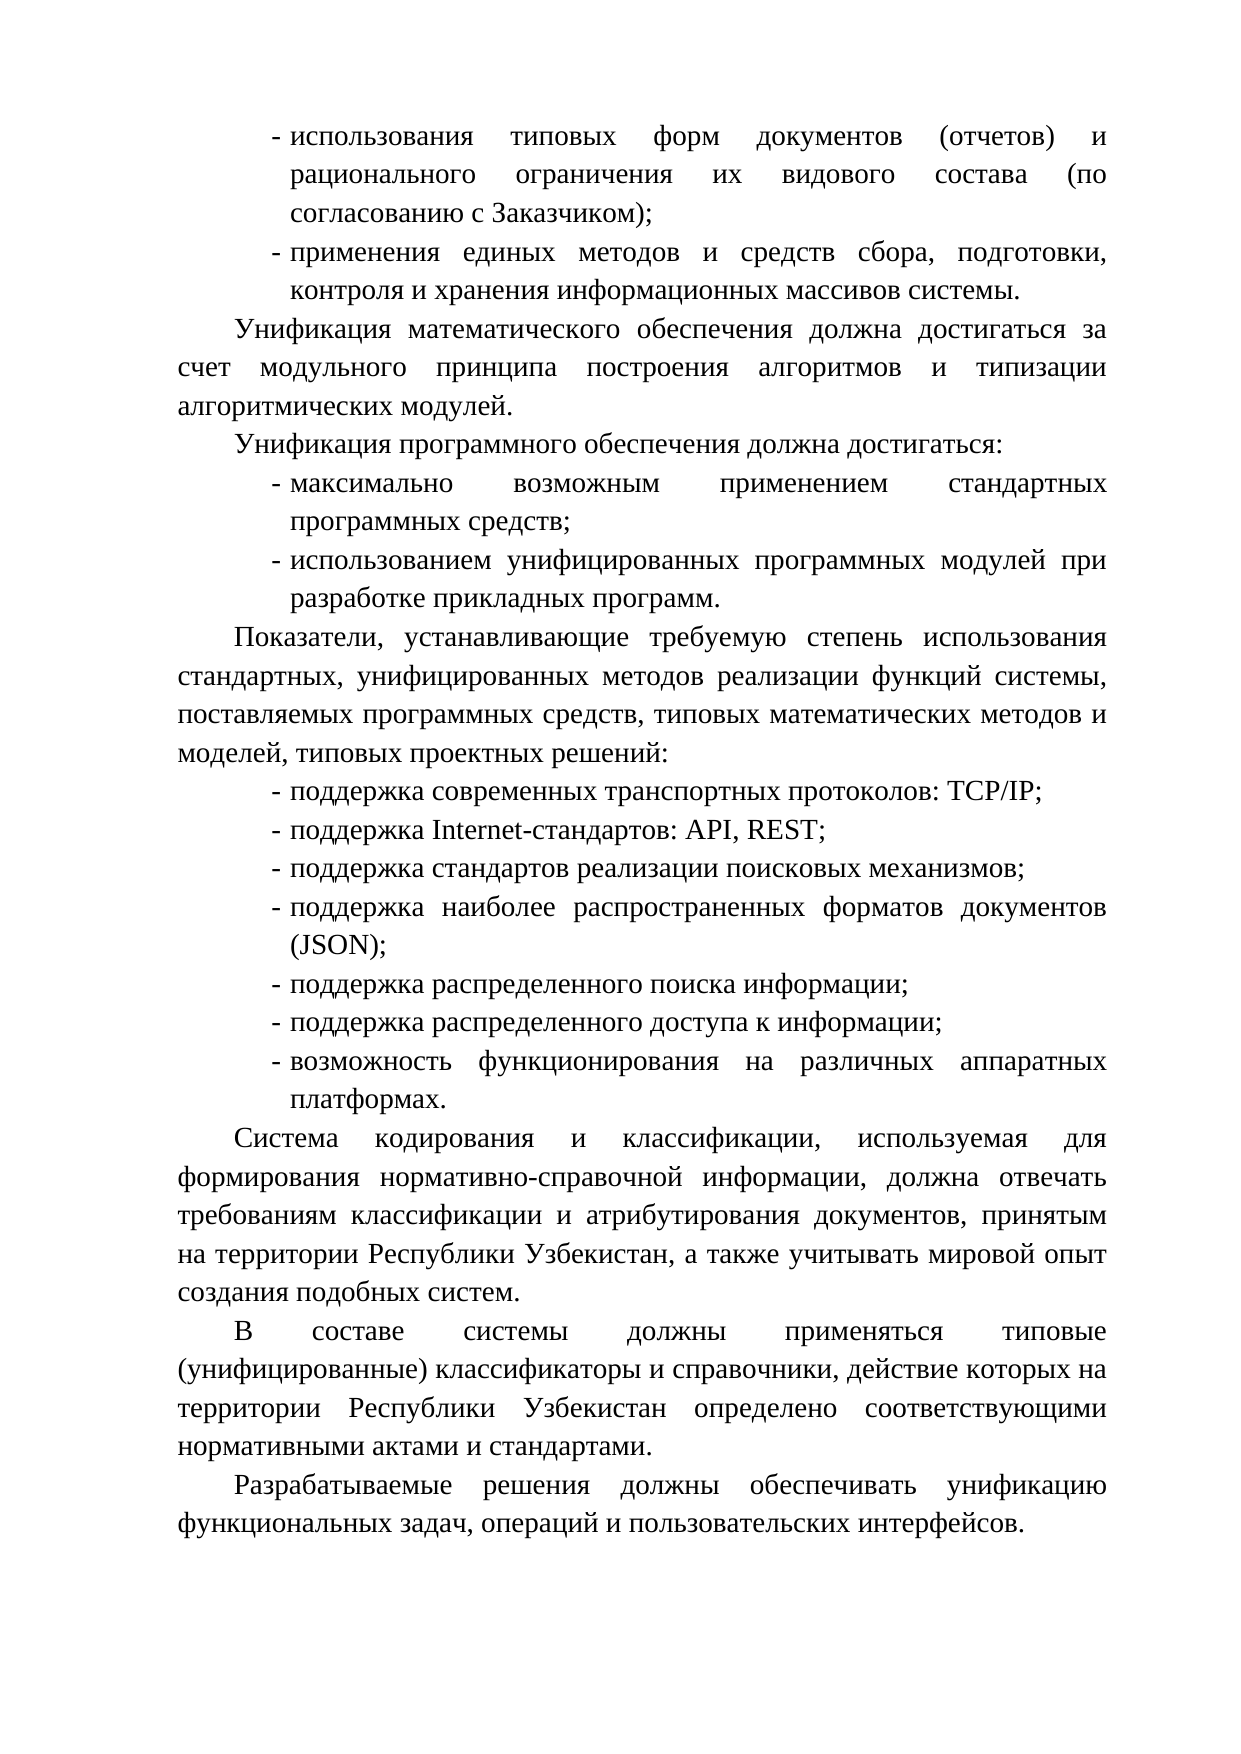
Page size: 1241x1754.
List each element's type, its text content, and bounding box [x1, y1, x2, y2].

list поддержка распределенного доступа к информации; [271, 1004, 1107, 1038]
list Унификация программного обеспечения должна достигаться: [177, 426, 1107, 460]
list применения единых методов и средств сбора, подготовки, контроля и хранения информационных массивов системы. [271, 234, 1107, 306]
list поддержка наиболее распространенных форматов документов (JSON); [271, 889, 1107, 961]
list поддержка современных транспортных протоколов: ТСР/IP; [271, 773, 1107, 807]
list возможность функционирования на различных аппаратных платформах. [271, 1043, 1107, 1115]
list Унификация математического обеспечения должна достигаться за счет модульного принципа построения алгоритмов и типизации алгоритмических модулей. [177, 311, 1107, 421]
list Разрабатываемые решения должны обеспечивать унификацию функциональных задач, операций и пользовательских интерфейсов. [177, 1467, 1107, 1539]
list поддержка распределенного поиска информации; [271, 966, 1107, 999]
list Система кодирования и классификации, используемая для формирования нормативно-справочной информации, должна отвечать требованиям классификации и атрибутирования документов, принятым на территории Республики Узбекистан, а также учитывать мировой опыт создания подобных систем. [177, 1120, 1107, 1308]
list Показатели, устанавливающие требуемую степень использования стандартных, унифицированных методов реализации функций системы, поставляемых программных средств, типовых математических методов и моделей, типовых проектных решений: [177, 619, 1107, 768]
list В составе системы должны применяться типовые (унифицированные) классификаторы и справочники, действие которых на территории Республики Узбекистан определено соответствующими нормативными актами и стандартами. [177, 1313, 1107, 1462]
list использованием унифицированных программных модулей при разработке прикладных программ. [271, 542, 1107, 614]
list поддержка Internet-стандартов: API, REST; [271, 812, 1107, 845]
list поддержка стандартов реализации поисковых механизмов; [271, 850, 1107, 884]
list максимально возможным применением стандартных программных средств; [271, 465, 1107, 537]
list использования типовых форм документов (отчетов) и рационального ограничения их видового состава (по согласованию с Заказчиком); [271, 118, 1107, 229]
